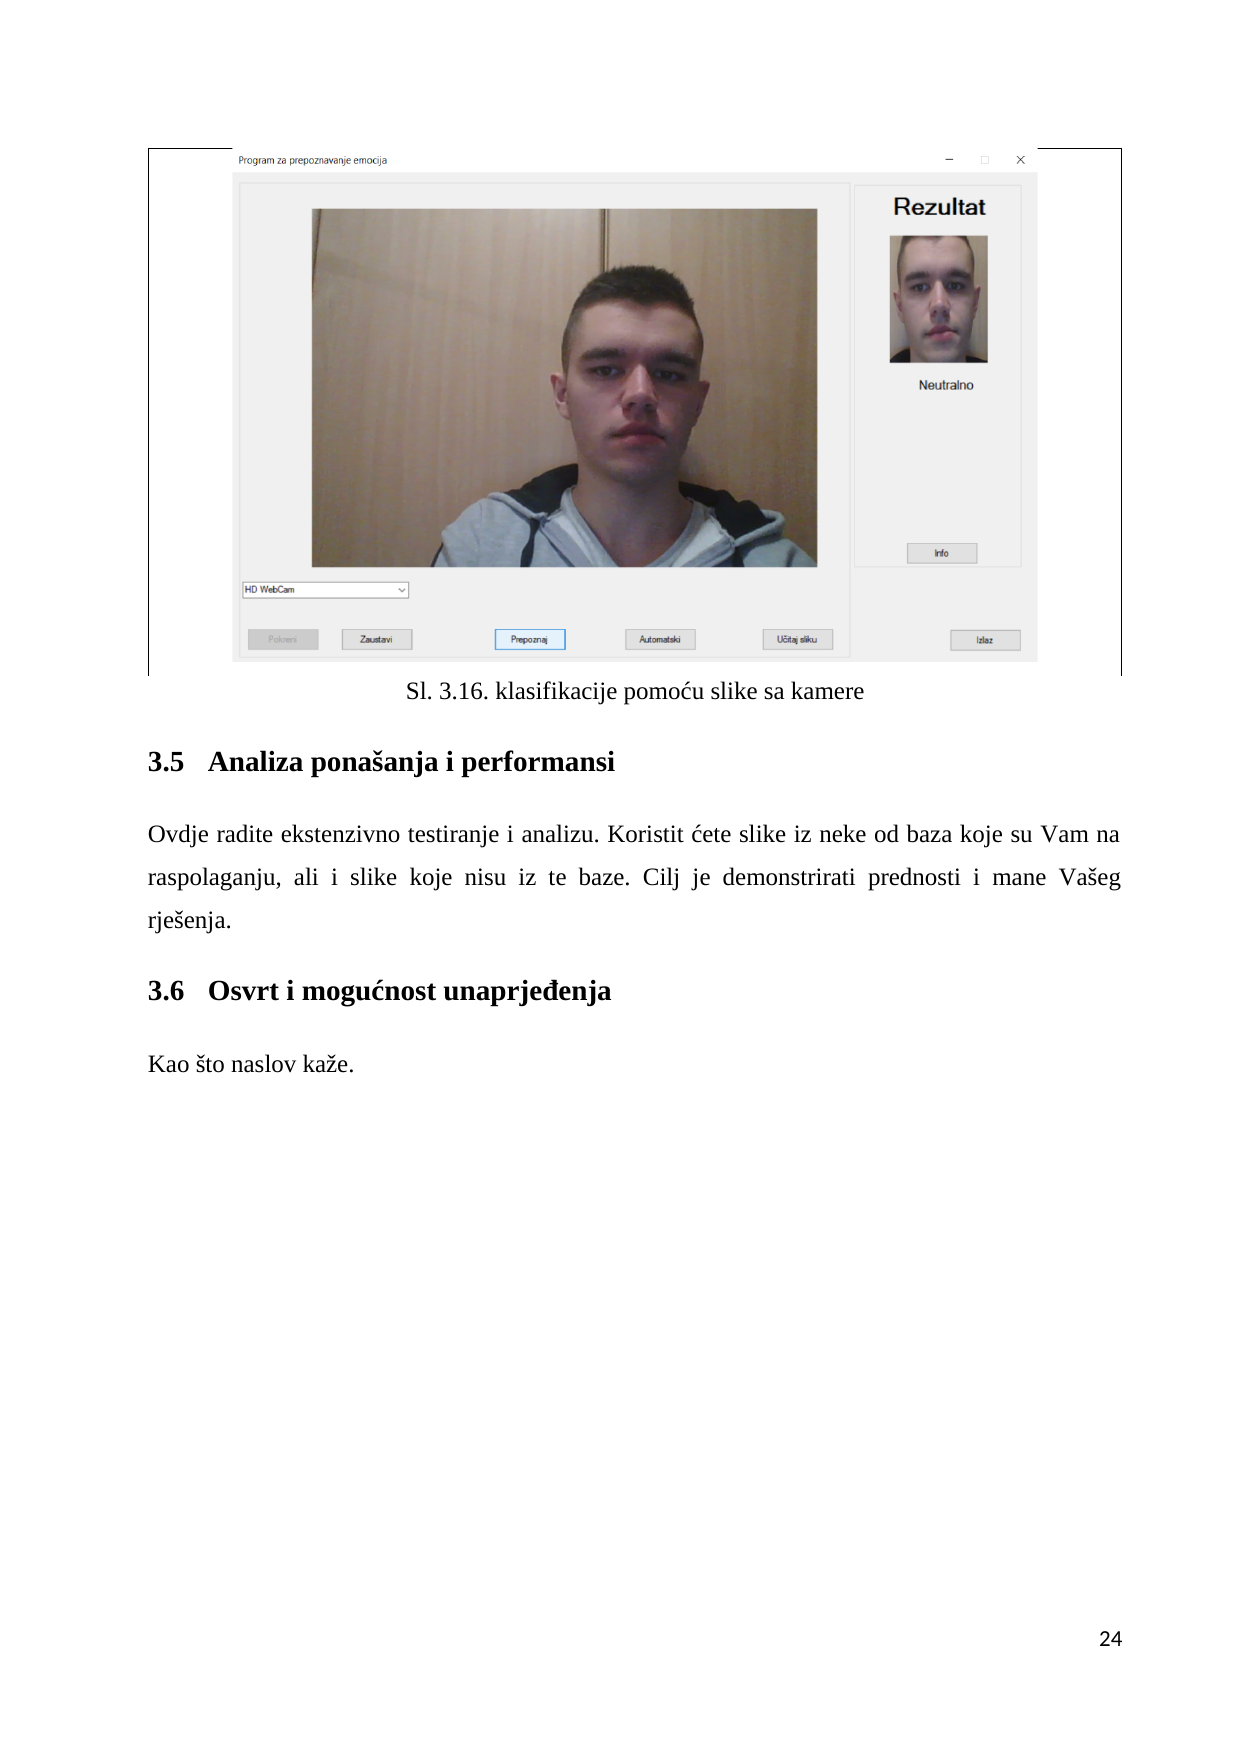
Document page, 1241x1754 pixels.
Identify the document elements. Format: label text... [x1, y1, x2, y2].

text Osvrt i mogućnost unaprjeđenja [148, 973, 1122, 1007]
text Ovdje radite ekstenzivno testiranje i analizu. Koristit ćete slike iz neke od baza koje su Vam na raspolaganju, ali i slike koje nisu iz te baze. Cilj je demonstrirati prednosti i mane Vašeg rješenja. [148, 819, 1122, 934]
table_cell Sl. 3.16. klasifikacije pomoću slike sa kamere [148, 676, 1122, 719]
picture [232, 148, 1038, 662]
text Analiza ponašanja i performansi [148, 744, 1122, 777]
text Kao što naslov kaže. [148, 1049, 1122, 1078]
table_header [149, 149, 1121, 676]
